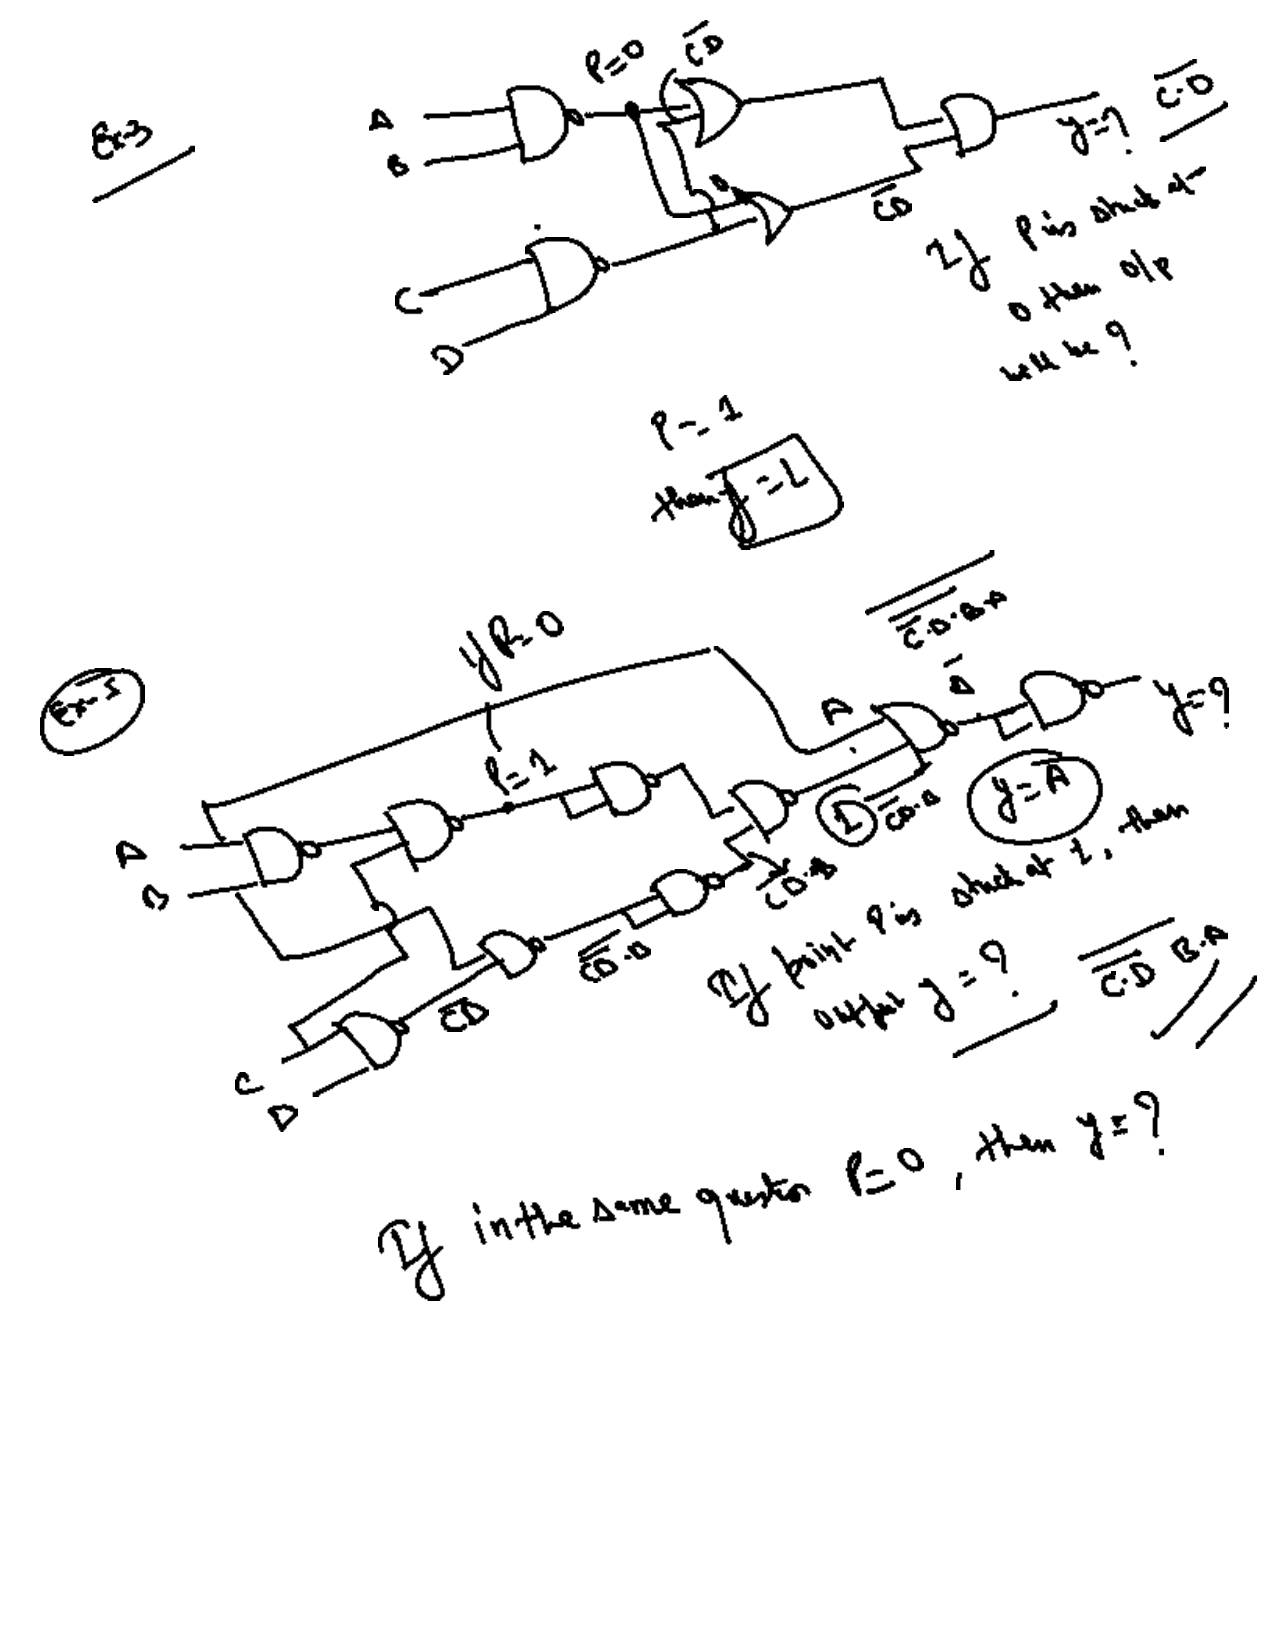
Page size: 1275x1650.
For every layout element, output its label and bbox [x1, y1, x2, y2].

picture [378, 1148, 924, 1301]
picture [40, 550, 1257, 1132]
picture [651, 395, 844, 550]
picture [956, 1091, 1164, 1190]
picture [369, 20, 1228, 381]
picture [92, 120, 195, 203]
